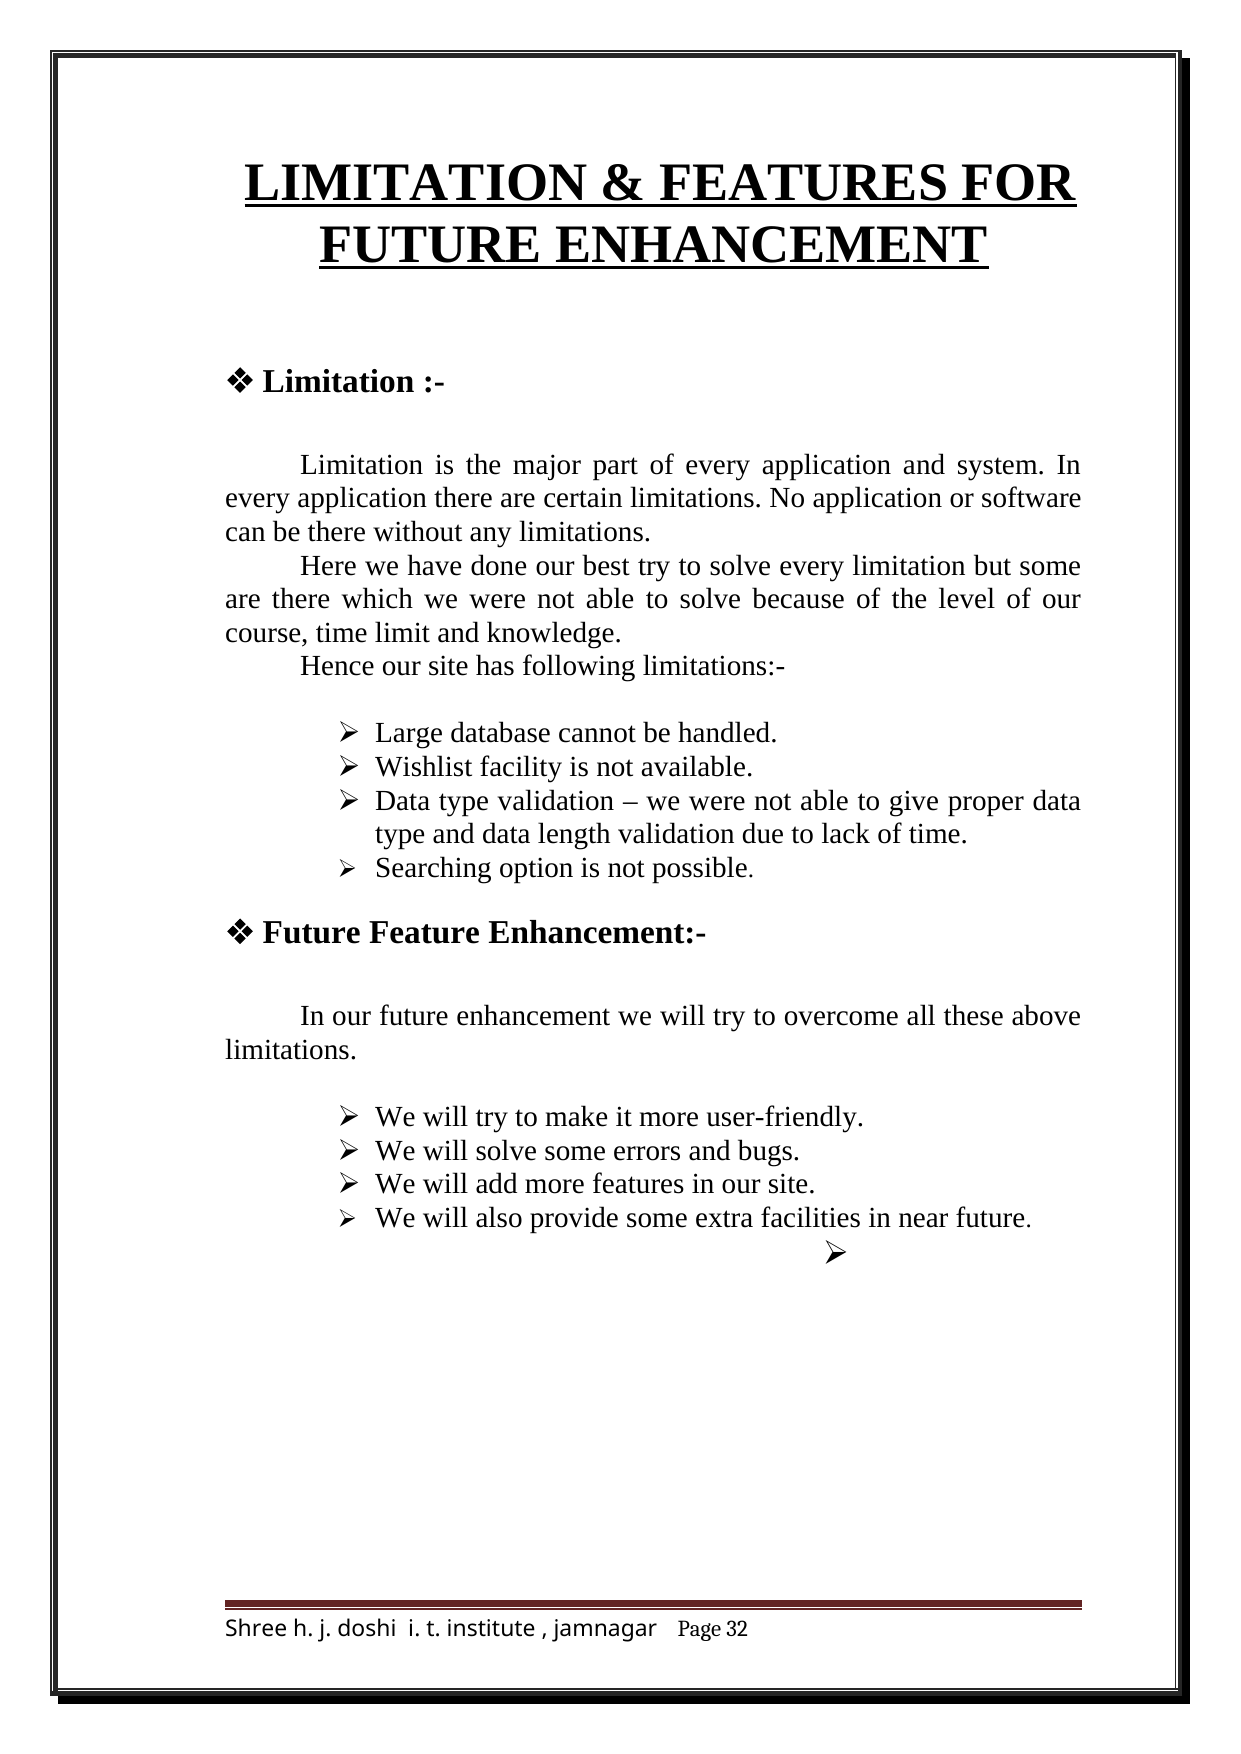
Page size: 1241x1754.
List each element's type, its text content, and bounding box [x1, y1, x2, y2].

list Wishlist facility is not available. [337, 749, 1082, 783]
list Searching option is not possible. [337, 850, 1082, 883]
text In our future enhancement we will try to overcome all these above limitations. [225, 998, 1082, 1066]
list We will solve some errors and bugs. [337, 1133, 1082, 1166]
title LIMITATION & FEATURES FOR FUTURE ENHANCEMENT [225, 150, 1082, 274]
text Limitation is the major part of every application and system. In every application there are certain limitations. No application or software can be there without any limitations. [225, 447, 1082, 548]
list Future Feature Enhancement:- [225, 912, 1082, 951]
list Large database cannot be handled. [337, 715, 1082, 749]
list Data type validation – we were not able to give proper data type and data length validation due to lack of time. [337, 783, 1082, 850]
text Here we have done our best try to solve every limitation but some are there which we were not able to solve because of the level of our course, time limit and knowledge. [225, 548, 1082, 648]
list Limitation :- [225, 361, 1082, 399]
list We will also provide some extra facilities in near future. [337, 1200, 1082, 1233]
list We will try to make it more user-friendly. [337, 1099, 1082, 1133]
text Hence our site has following limitations:- [225, 648, 1082, 682]
list We will add more features in our site. [337, 1166, 1082, 1200]
